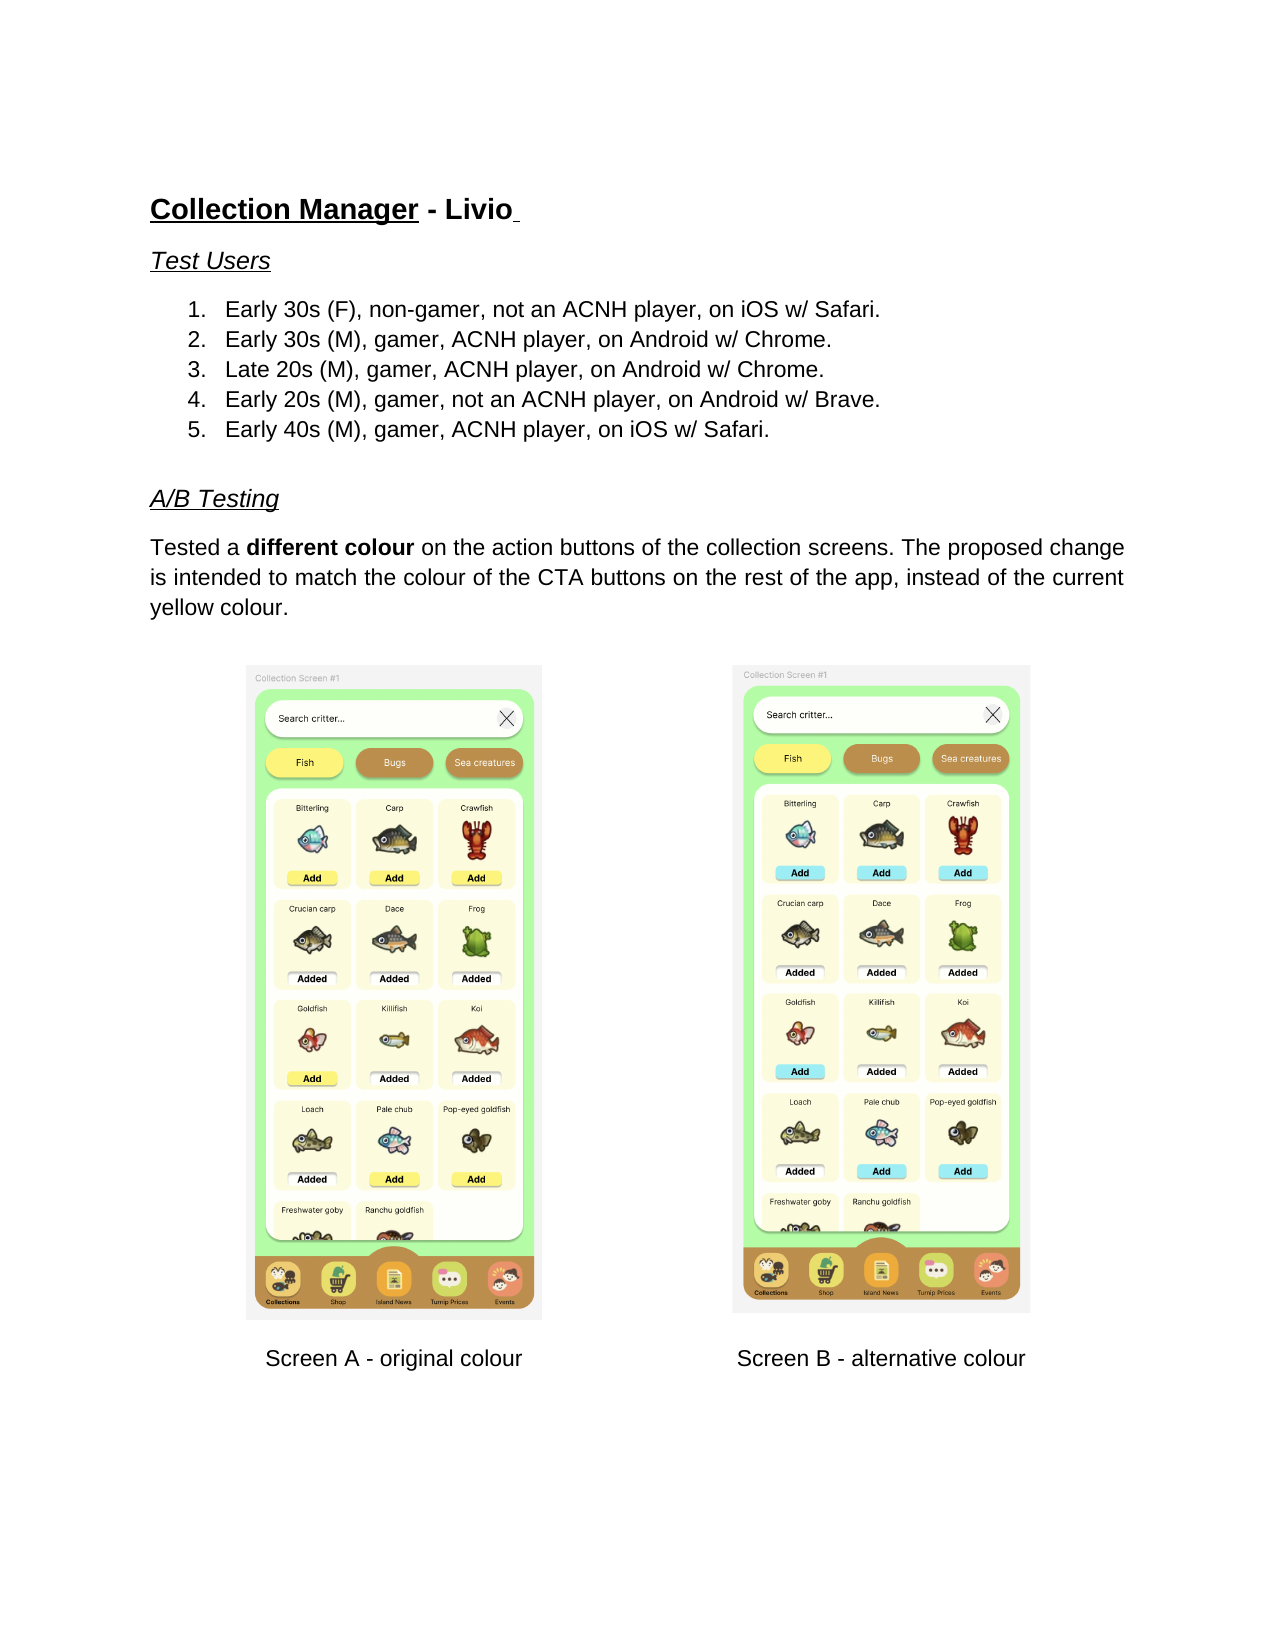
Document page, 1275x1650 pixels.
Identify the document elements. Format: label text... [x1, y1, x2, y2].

table_cell Screen B - alternative colour [638, 1334, 1125, 1381]
subtitle Test Users [150, 246, 1125, 275]
list Early 30s (F), non-gamer, not an ACNH player, on iOS w/ Safari. [187, 296, 1125, 322]
table_header [638, 655, 1125, 1334]
subtitle A/B Testing [150, 484, 1125, 513]
text Tested a different colour on the action buttons of the collection screens. The proposed change is intended to match the colour of the CTA buttons on the rest of the app, instead of the current yellow colour. [150, 534, 1125, 621]
picture [245, 665, 542, 1320]
list Late 20s (M), gamer, ACNH player, on Android w/ Chrome. [187, 356, 1125, 382]
list Early 20s (M), gamer, not an ACNH player, on Android w/ Brave. [187, 386, 1125, 413]
picture [732, 665, 1031, 1313]
table_header [150, 655, 637, 1334]
list Early 30s (M), gamer, ACNH player, on Android w/ Chrome. [187, 326, 1125, 352]
table_cell Screen A - original colour [150, 1334, 637, 1381]
list Early 40s (M), gamer, ACNH player, on iOS w/ Safari. [187, 416, 1125, 443]
subtitle Collection Manager - Livio [150, 192, 1125, 225]
